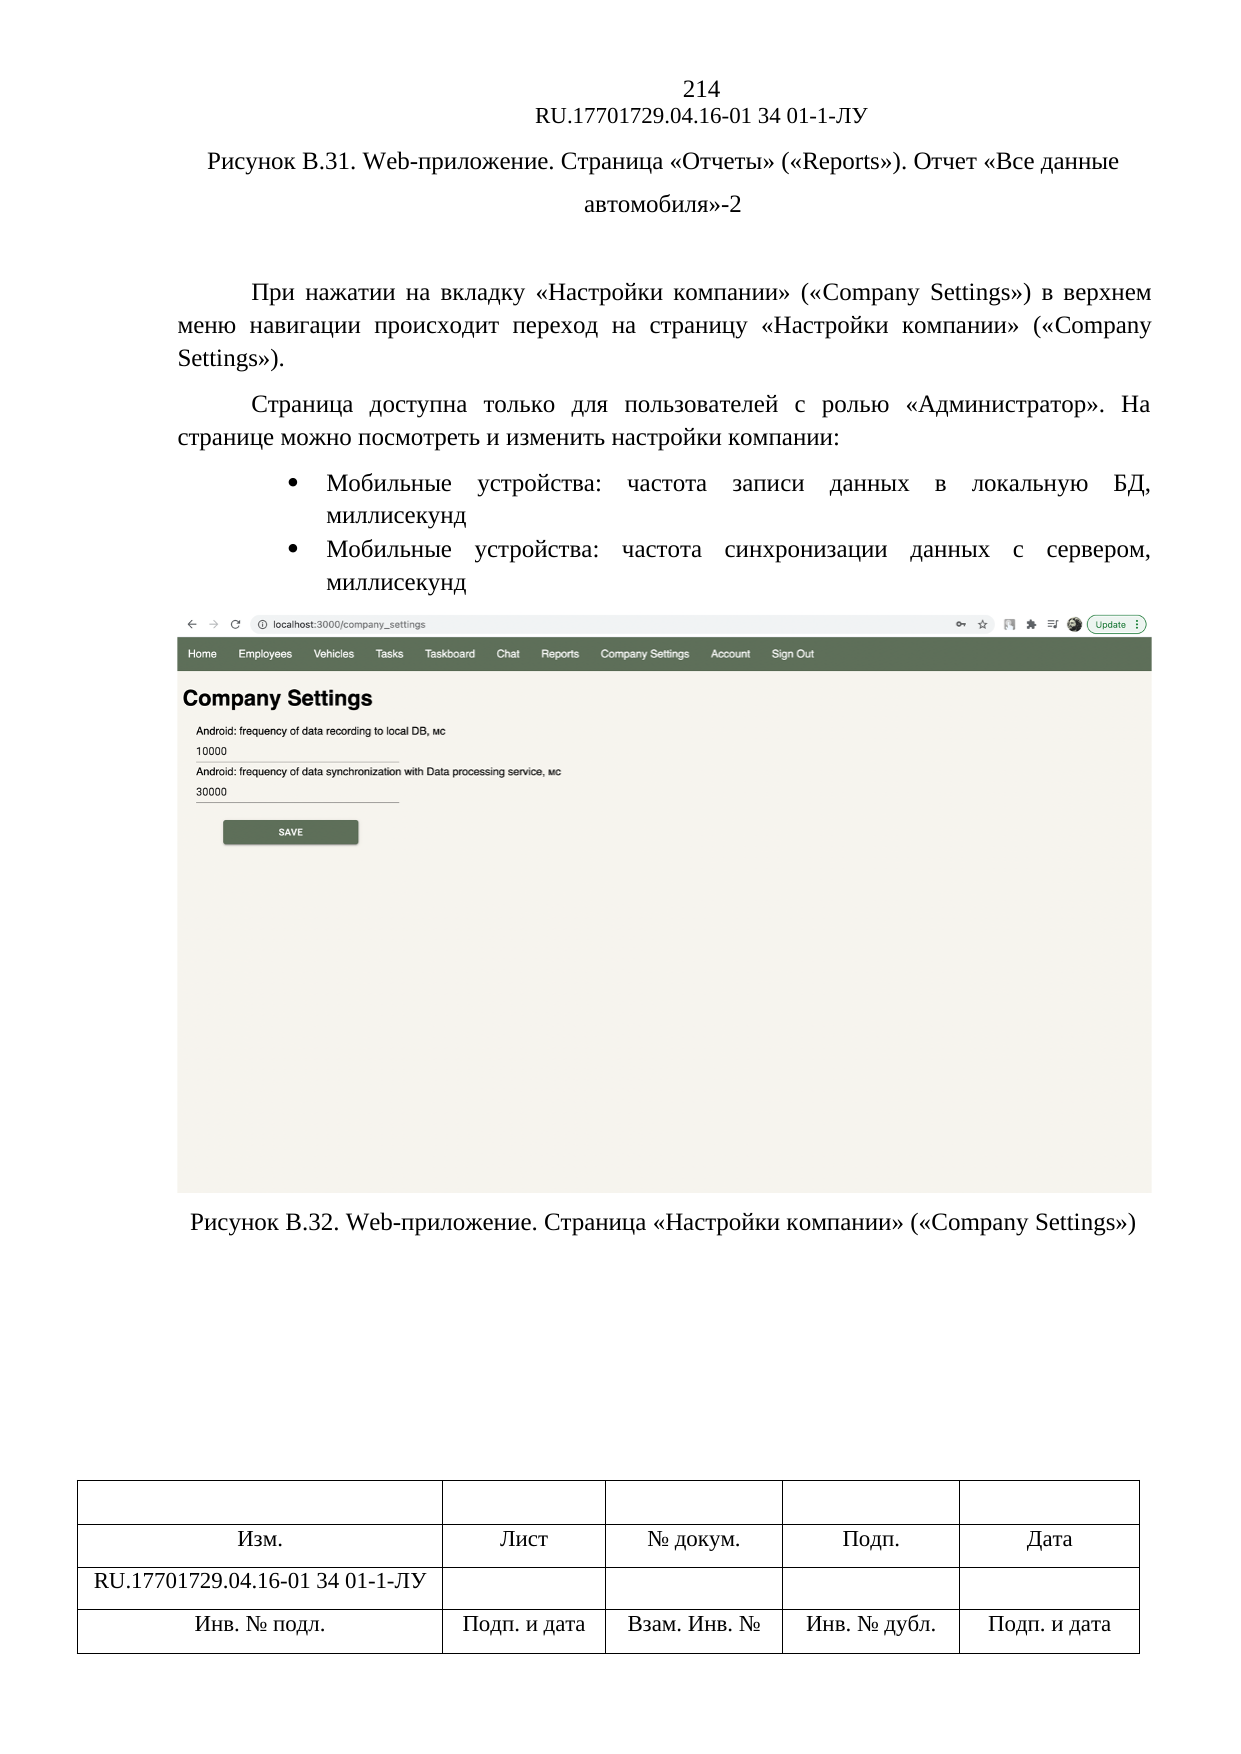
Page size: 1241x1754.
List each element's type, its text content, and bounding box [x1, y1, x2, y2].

list Мобильные устройства: частота синхронизации данных с сервером, миллисекунд [288, 534, 1152, 595]
picture [177, 612, 1152, 1193]
text При нажатии на вкладку «Настройки компании» («Company Settings») в верхнем меню навигации происходит переход на страницу «Настройки компании» («Company Settings»). [177, 277, 1152, 372]
list Мобильные устройства: частота записи данных в локальную БД, миллисекунд [288, 468, 1152, 529]
text Страница доступна только для пользователей с ролью «Администратор». На странице можно посмотреть и изменить настройки компании: [177, 389, 1152, 451]
text Рисунок В.32. Web-приложение. Страница «Настройки компании» («Company Settings») [177, 1207, 1149, 1236]
text Рисунок В.31. Web-приложение. Страница «Отчеты» («Reports»). Отчет «Все данные автомобиля»-2 [177, 146, 1149, 218]
